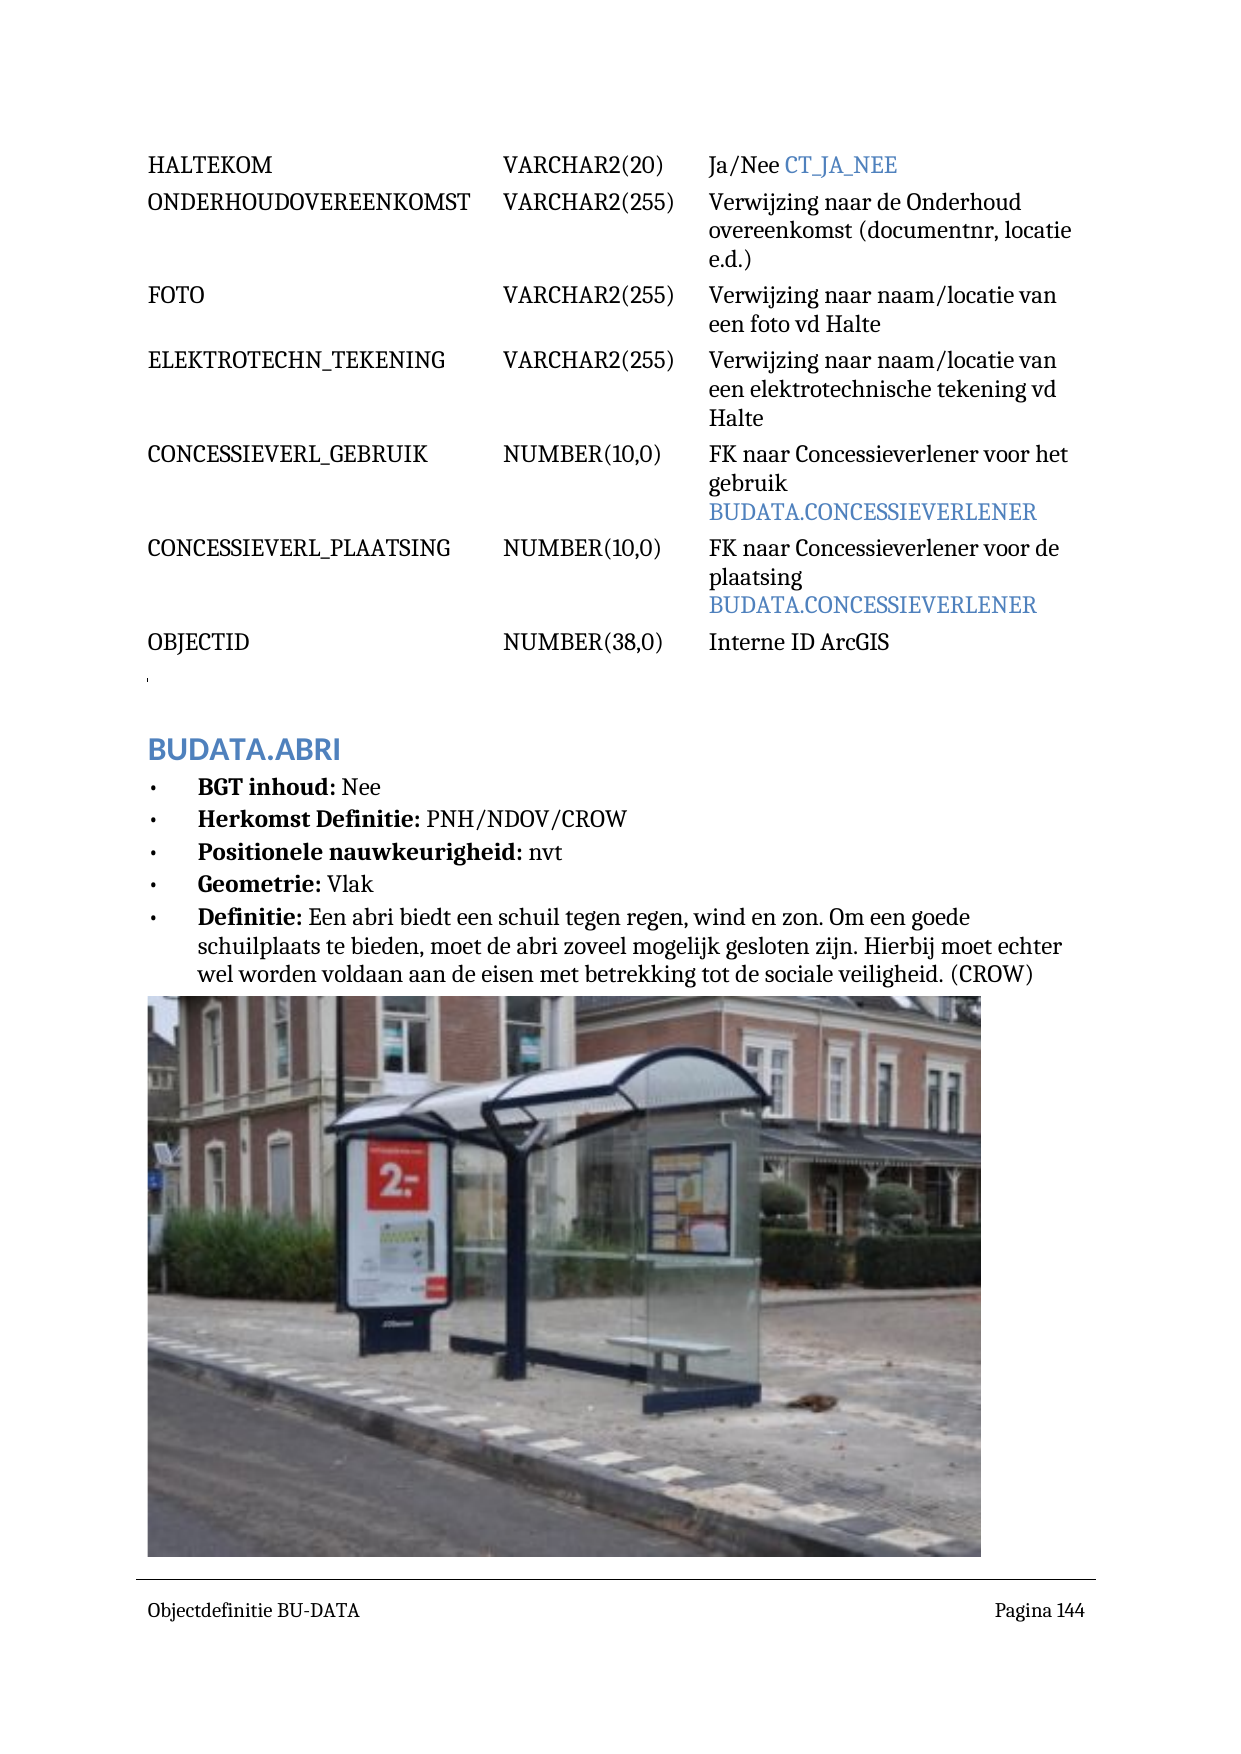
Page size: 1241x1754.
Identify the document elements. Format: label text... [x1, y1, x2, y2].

list BGT inhoud: Nee [148, 773, 1093, 802]
picture [147, 996, 981, 1557]
list Herkomst Definitie: PNH/NDOV/CROW [148, 805, 1093, 834]
list Geometrie: Vlak [148, 870, 1093, 899]
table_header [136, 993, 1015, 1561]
list Positionele nauwkeurigheid: nvt [148, 838, 1093, 867]
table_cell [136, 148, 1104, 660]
list Definitie: Een abri biedt een schuil tegen regen, wind en zon. Om een goede schuilplaats te bieden, moet de abri zoveel mogelijk gesloten zijn. Hierbij moet echter wel worden voldaan aan de eisen met betrekking tot de sociale veiligheid. (CROW) [148, 903, 1093, 989]
subtitle BUDATA.ABRI [148, 728, 1093, 769]
